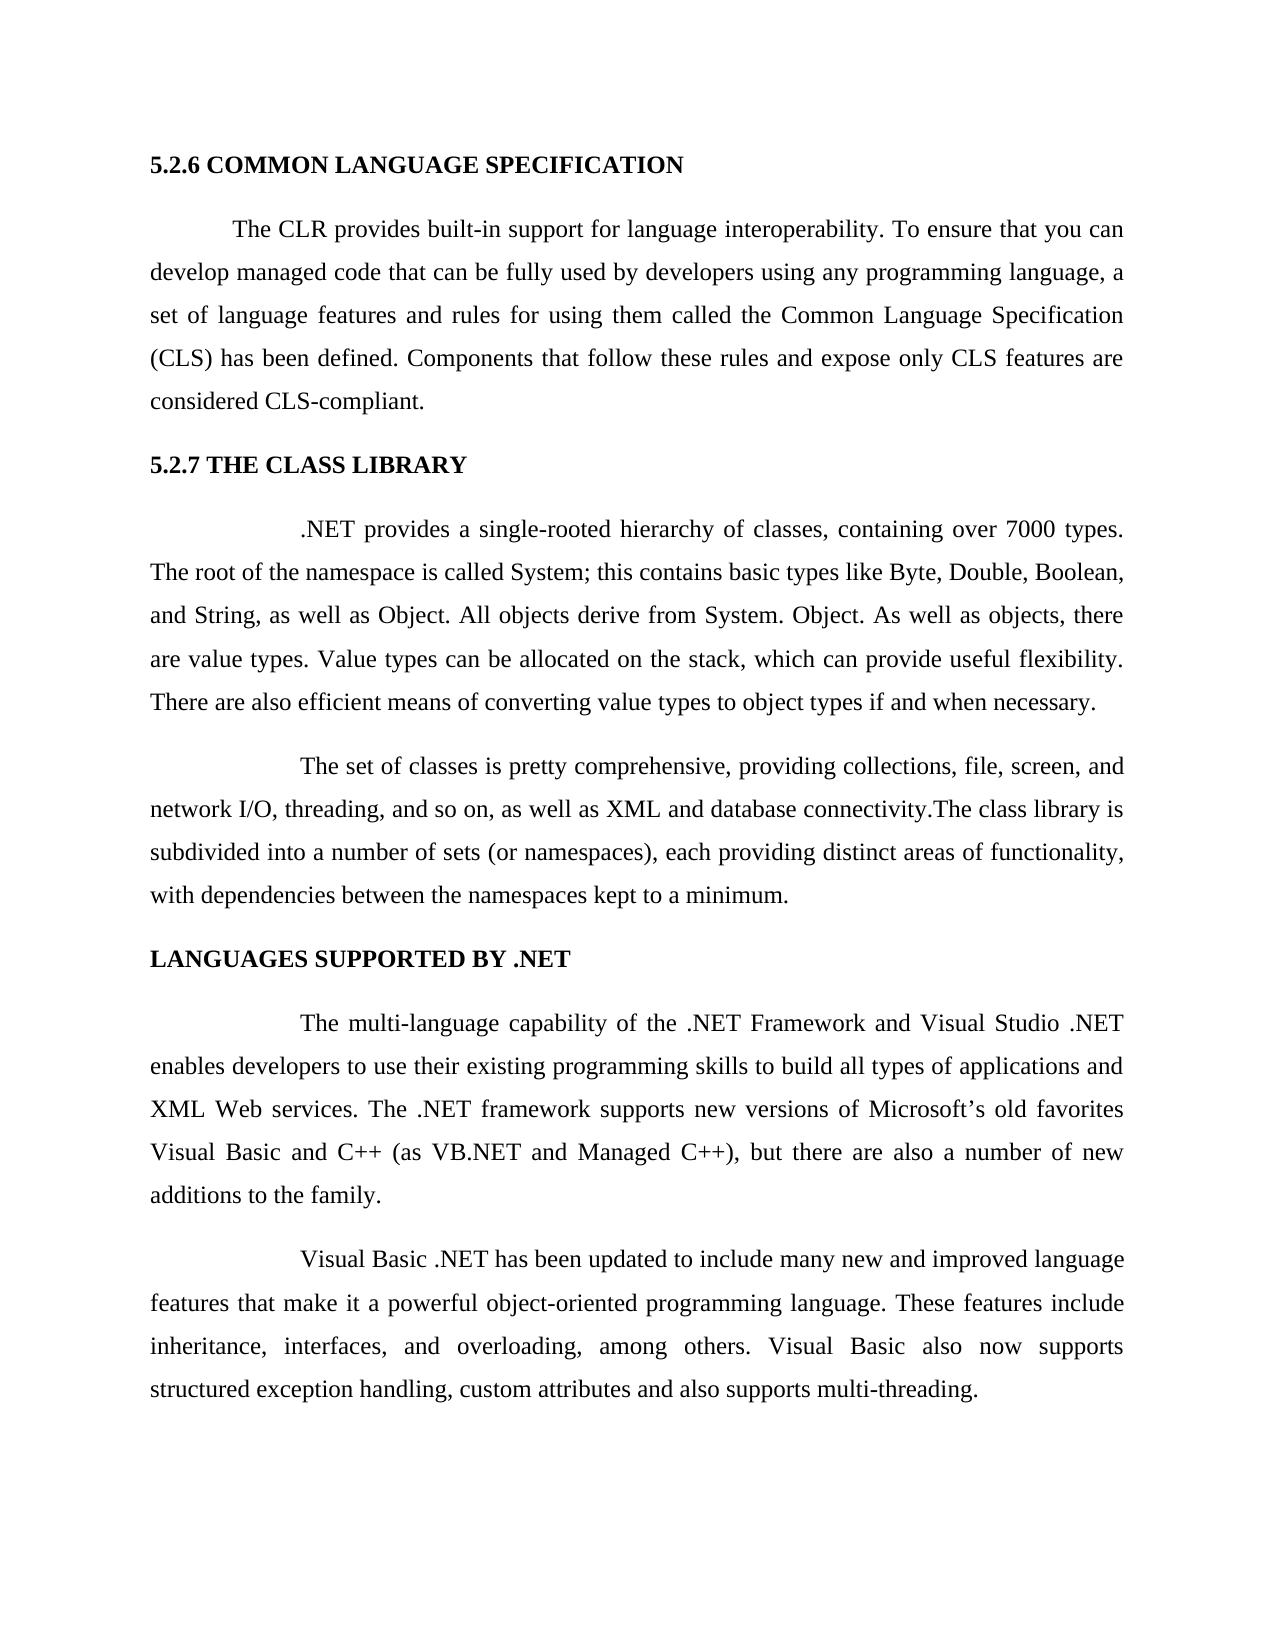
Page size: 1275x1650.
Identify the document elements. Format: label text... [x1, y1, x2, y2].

text 5.2.7 THE CLASS LIBRARY [150, 450, 1125, 479]
text LANGUAGES SUPPORTED BY .NET [150, 944, 1125, 973]
text Visual Basic .NET has been updated to include many new and improved language features that make it a powerful object-oriented programming language. These features include inheritance, interfaces, and overloading, among others. Visual Basic also now supports structured exception handling, custom attributes and also supports multi-threading. [150, 1244, 1125, 1403]
text The multi-language capability of the .NET Framework and Visual Studio .NET enables developers to use their existing programming skills to build all types of applications and XML Web services. The .NET framework supports new versions of Microsoft’s old favorites Visual Basic and C++ (as VB.NET and Managed C++), but there are also a number of new additions to the family. [150, 1008, 1125, 1209]
text .NET provides a single-rooted hierarchy of classes, containing over 7000 types. The root of the namespace is called System; this contains basic types like Byte, Double, Boolean, and String, as well as Object. All objects derive from System. Object. As well as objects, there are value types. Value types can be allocated on the stack, which can provide useful flexibility. There are also efficient means of converting value types to object types if and when necessary. [150, 514, 1125, 716]
text 5.2.6 COMMON LANGUAGE SPECIFICATION [150, 150, 1125, 179]
text The set of classes is pretty comprehensive, providing collections, file, screen, and network I/O, threading, and so on, as well as XML and database connectivity.The class library is subdivided into a number of sets (or namespaces), each providing distinct areas of functionality, with dependencies between the namespaces kept to a minimum. [150, 751, 1125, 909]
text The CLR provides built-in support for language interoperability. To ensure that you can develop managed code that can be fully used by developers using any programming language, a set of language features and rules for using them called the Common Language Specification (CLS) has been defined. Components that follow these rules and expose only CLS features are considered CLS-compliant. [150, 214, 1125, 415]
